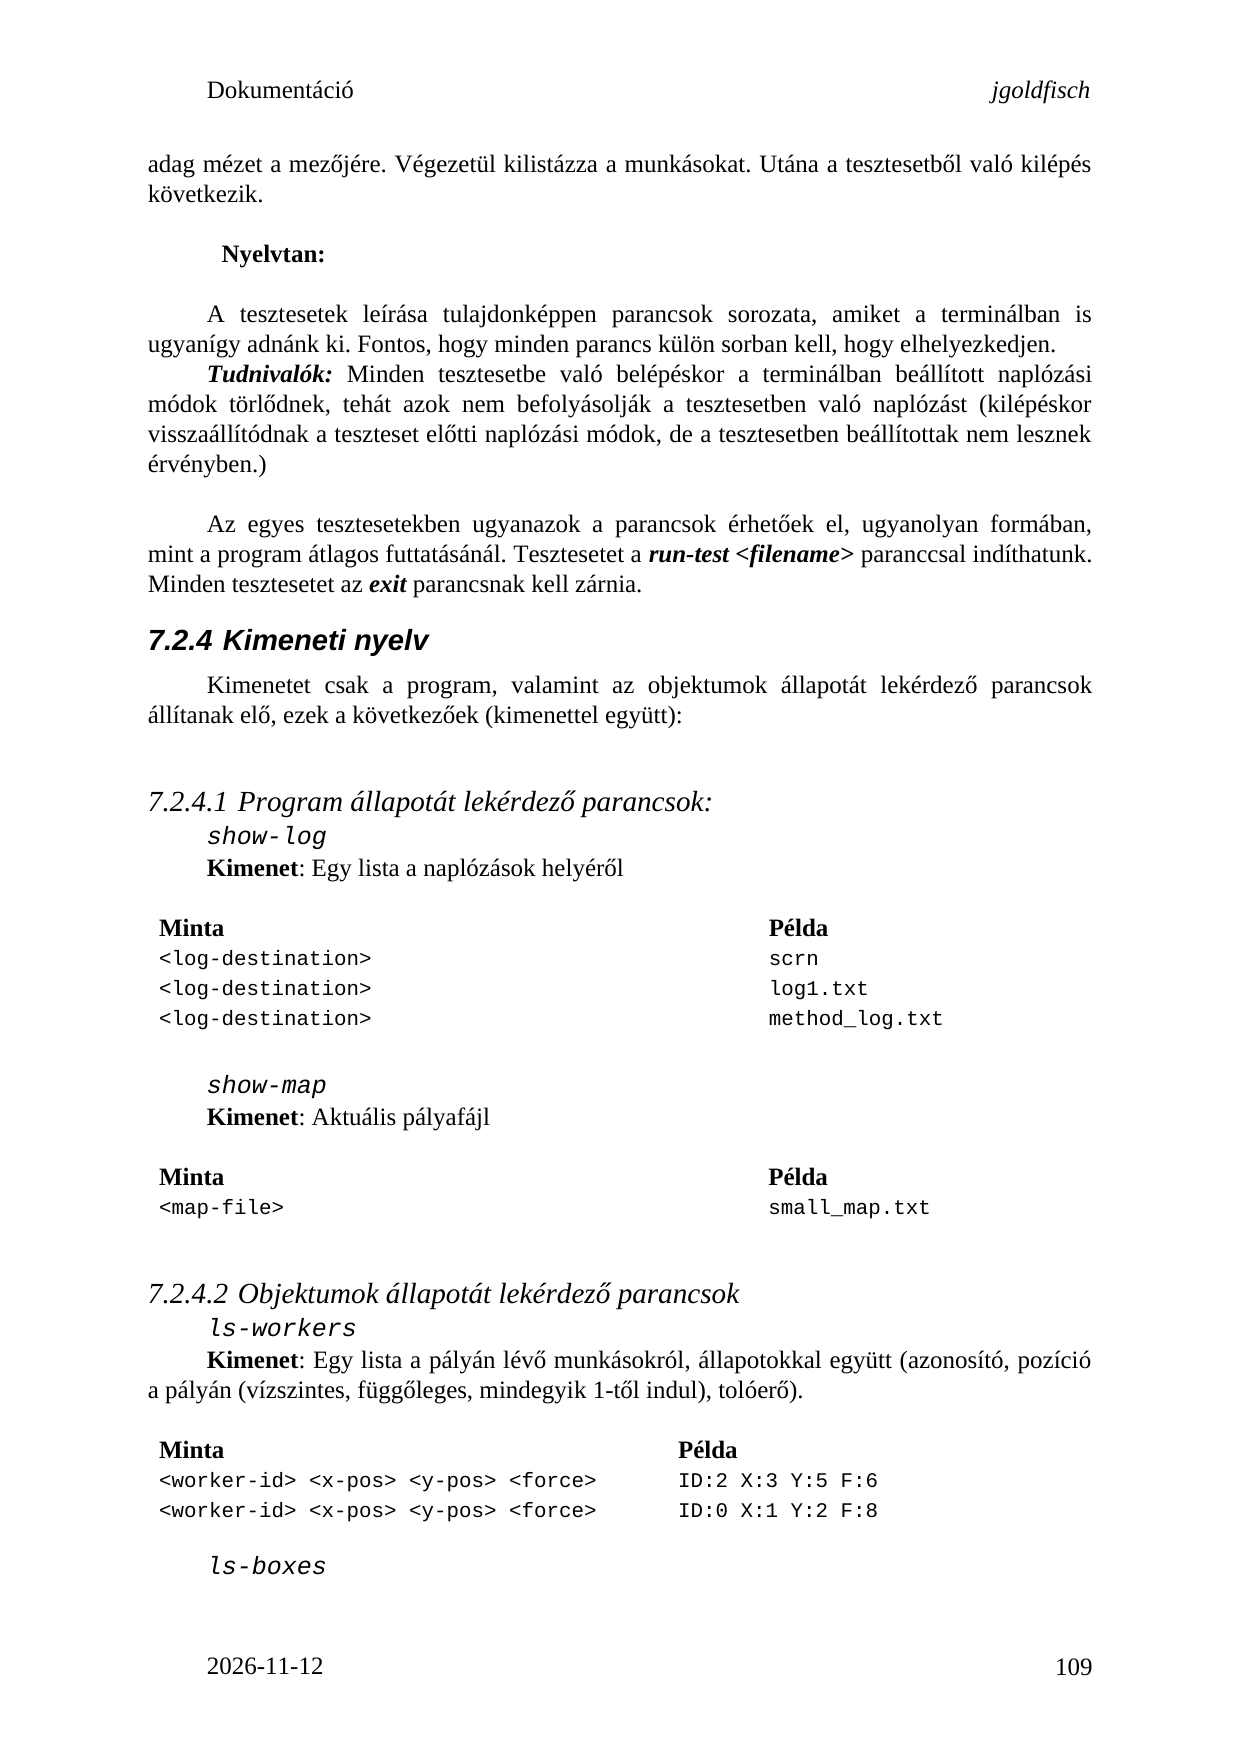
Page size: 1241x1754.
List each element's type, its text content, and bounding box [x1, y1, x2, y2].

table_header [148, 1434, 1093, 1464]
subtitle Program állapotát lekérdező parancsok: [148, 784, 1093, 817]
text Nyelvtan: [148, 238, 1093, 268]
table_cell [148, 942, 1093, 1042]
text Kimenet: Egy lista a pályán lévő munkásokról, állapotokkal együtt (azonosító, pozíció a pályán (vízszintes, függőleges, mindegyik 1-től indul), tolóerő). [148, 1344, 1093, 1404]
text Kimenet: Aktuális pályafájl [148, 1101, 1093, 1131]
text ls-boxes [148, 1554, 1093, 1582]
text A tesztesetek leírása tulajdonképpen parancsok sorozata, amiket a terminálban is ugyanígy adnánk ki. Fontos, hogy minden parancs külön sorban kell, hogy elhelyezkedjen. [148, 298, 1093, 358]
text Az egyes tesztesetekben ugyanazok a parancsok érhetőek el, ugyanolyan formában, mint a program átlagos futtatásánál. Tesztesetet a run-test <filename> paranccsal indíthatunk. Minden tesztesetet az exit parancsnak kell zárnia. [148, 508, 1093, 598]
subtitle Objektumok állapotát lekérdező parancsok [148, 1276, 1093, 1309]
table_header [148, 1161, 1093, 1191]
subtitle Kimeneti nyelv [148, 623, 1093, 656]
text show-log [148, 823, 1093, 852]
text Kimenetet csak a program, valamint az objektumok állapotát lekérdező parancsok állítanak elő, ezek a következőek (kimenettel együtt): [148, 669, 1093, 729]
text Kimenet: Egy lista a naplózások helyéről [148, 852, 1093, 882]
text show-map [148, 1072, 1093, 1101]
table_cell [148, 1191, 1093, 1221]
text Tudnivalók: Minden tesztesetbe való belépéskor a terminálban beállított naplózási módok törlődnek, tehát azok nem befolyásolják a tesztesetben való naplózást (kilépéskor visszaállítódnak a teszteset előtti naplózási módok, de a tesztesetben beállítottak nem lesznek érvényben.) [148, 358, 1093, 478]
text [148, 148, 1093, 208]
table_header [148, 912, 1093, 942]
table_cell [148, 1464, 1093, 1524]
text ls-workers [148, 1316, 1093, 1344]
